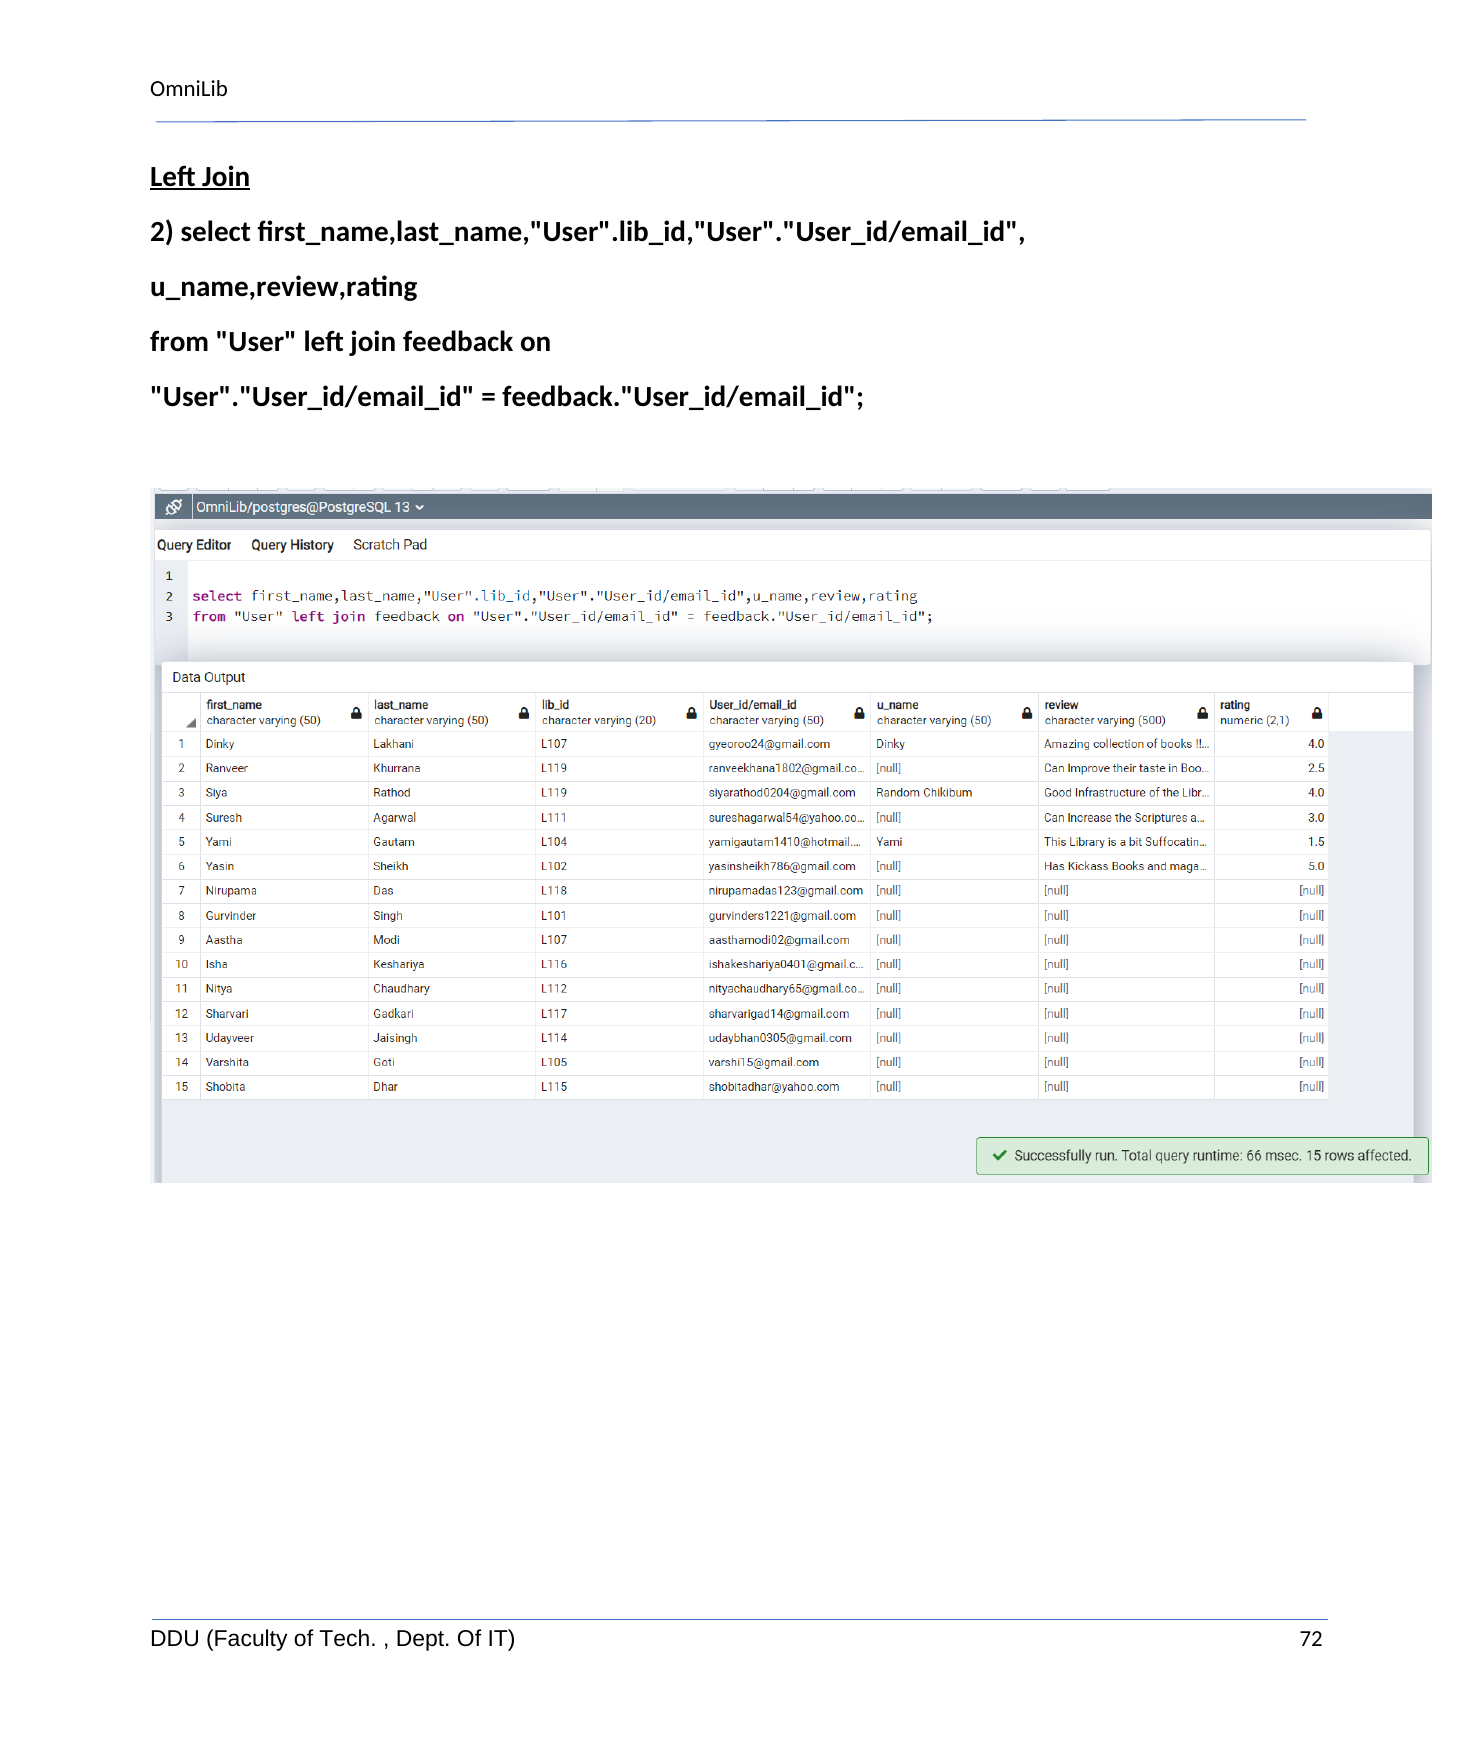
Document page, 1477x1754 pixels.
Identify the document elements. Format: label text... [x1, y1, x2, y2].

text u_name,review,rating [150, 268, 1326, 304]
text 2) select first_name,last_name,"User".lib_id,"User"."User_id/email_id", [150, 213, 1326, 249]
text from "User" left join feedback on [150, 323, 1326, 359]
picture [150, 488, 1432, 1183]
text "User"."User_id/email_id" = feedback."User_id/email_id"; [150, 378, 1326, 414]
text Left Join [150, 158, 1326, 193]
